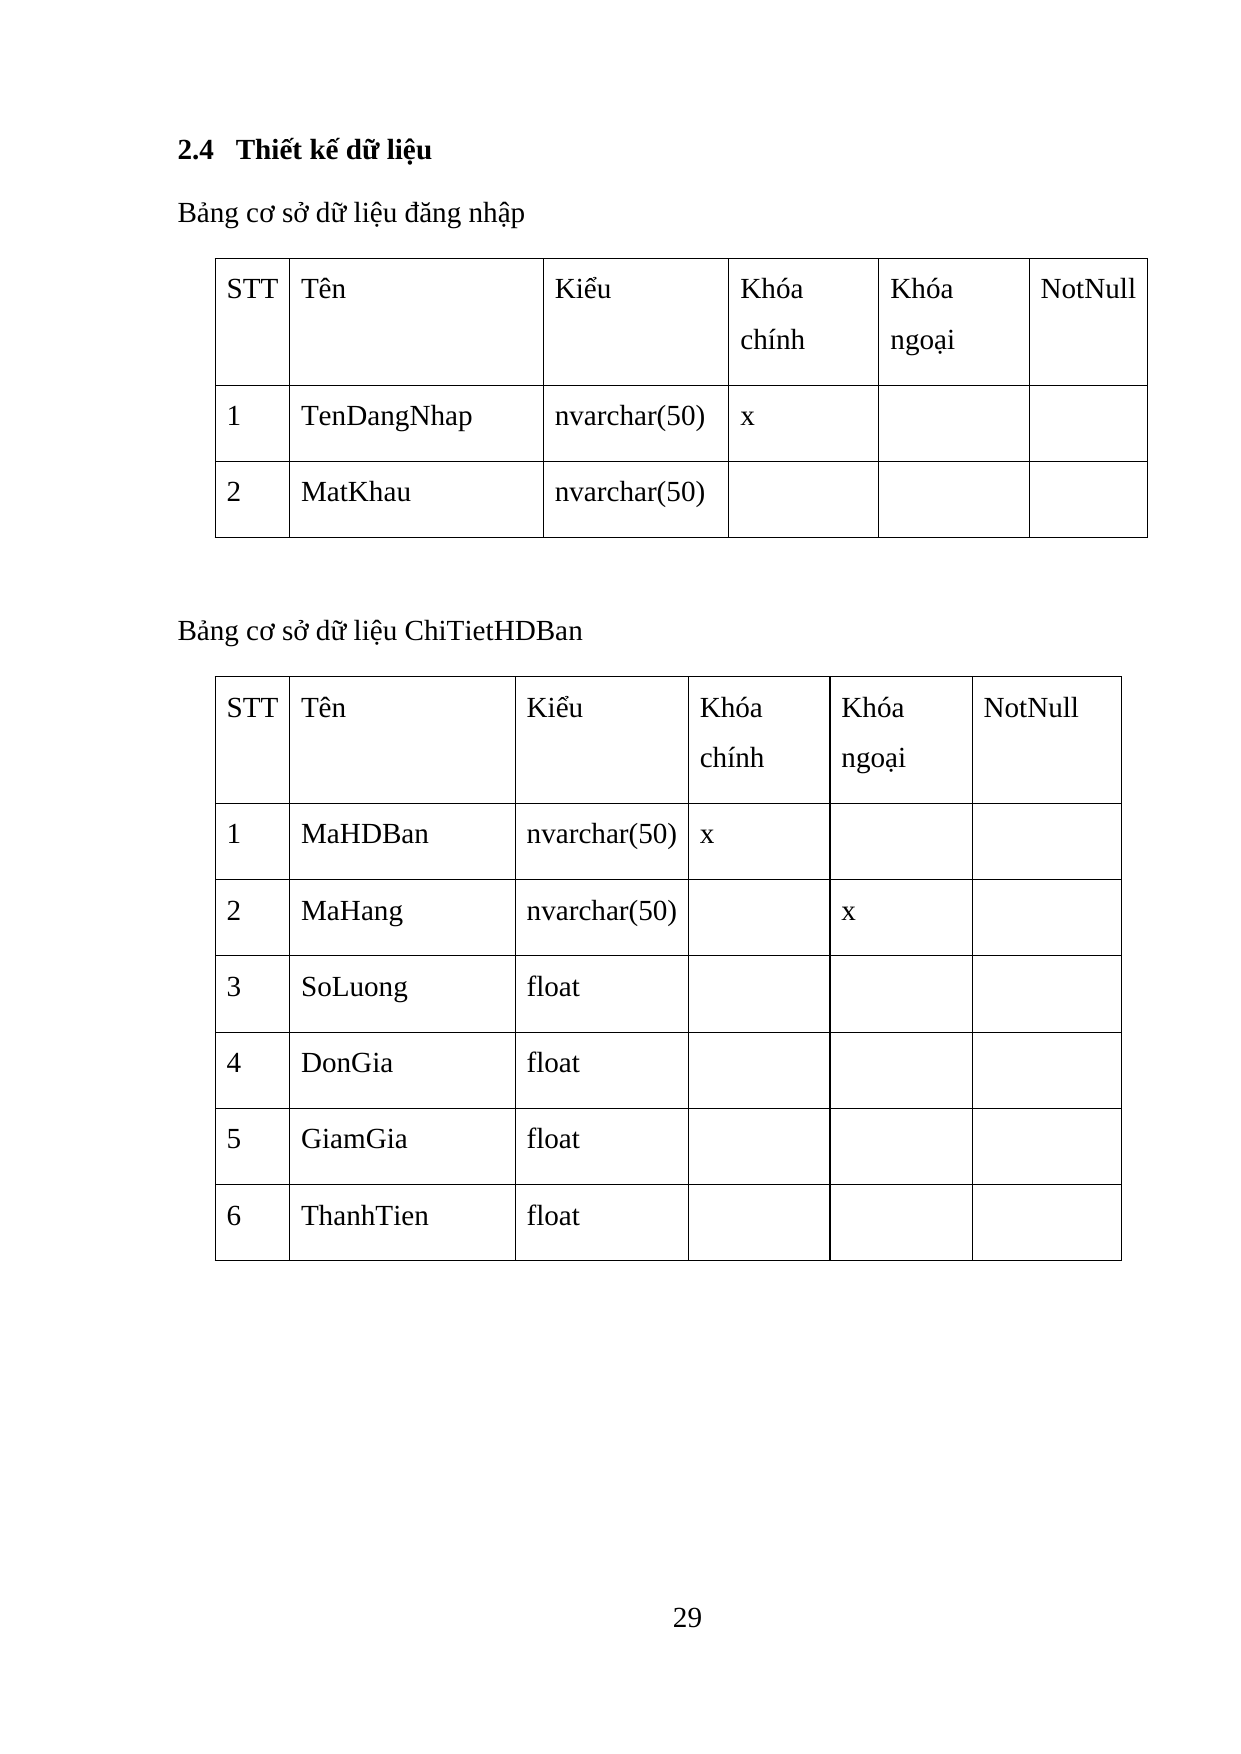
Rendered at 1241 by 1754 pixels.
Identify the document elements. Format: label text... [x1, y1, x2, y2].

table_cell [973, 804, 1121, 879]
table_cell 2 [216, 880, 289, 955]
table_cell [689, 1033, 829, 1108]
table_cell 1 [216, 386, 289, 461]
table_cell float [516, 1185, 688, 1260]
table_cell MaHDBan [290, 804, 515, 879]
table_cell nvarchar(50) [516, 804, 688, 879]
table_cell [973, 956, 1121, 1032]
table_header Khóa chính [729, 259, 878, 384]
table_cell nvarchar(50) [544, 462, 728, 537]
table_cell [831, 804, 972, 879]
table_header Tên [290, 259, 543, 384]
table_cell x [689, 804, 829, 879]
table_cell DonGia [290, 1033, 515, 1108]
table_cell SoLuong [290, 956, 515, 1032]
table_header Kiểu [516, 677, 688, 803]
table_cell [831, 956, 972, 1032]
table_cell [973, 1109, 1121, 1184]
table_cell [689, 1185, 829, 1260]
table_cell float [516, 1109, 688, 1184]
table_cell [831, 1033, 972, 1108]
text Bảng cơ sở dữ liệu ChiTietHDBan [177, 613, 1122, 647]
table_cell 4 [216, 1033, 289, 1108]
table_header STT [216, 677, 289, 803]
table_cell [689, 1109, 829, 1184]
table_cell nvarchar(50) [544, 386, 728, 461]
table_cell [973, 880, 1121, 955]
table_cell 1 [216, 804, 289, 879]
table_header Khóa chính [689, 677, 829, 803]
table_cell [831, 1185, 972, 1260]
table_cell TenDangNhap [290, 386, 543, 461]
table_cell x [831, 880, 972, 955]
table_header NotNull [973, 677, 1121, 803]
table_cell [879, 462, 1029, 537]
table_cell [729, 462, 878, 537]
table_cell float [516, 1033, 688, 1108]
table_cell float [516, 956, 688, 1032]
table_cell [973, 1185, 1121, 1260]
table_cell x [729, 386, 878, 461]
table_cell GiamGia [290, 1109, 515, 1184]
table_cell nvarchar(50) [516, 880, 688, 955]
table_header NotNull [1030, 259, 1147, 384]
table_cell MaHang [290, 880, 515, 955]
table_cell 3 [216, 956, 289, 1032]
table_header Kiểu [544, 259, 728, 384]
table_header Khóa ngoại [831, 677, 972, 803]
table_cell [689, 880, 829, 955]
table_cell [689, 956, 829, 1032]
table_cell [973, 1033, 1121, 1108]
table_cell ThanhTien [290, 1185, 515, 1260]
table_header Khóa ngoại [879, 259, 1029, 384]
table_cell [1030, 462, 1147, 537]
text Bảng cơ sở dữ liệu đăng nhập [177, 195, 1122, 229]
table_header STT [216, 259, 289, 384]
table_cell 5 [216, 1109, 289, 1184]
table_header Tên [290, 677, 515, 803]
table_cell [1030, 386, 1147, 461]
list Thiết kế dữ liệu [177, 132, 1122, 166]
table_cell 6 [216, 1185, 289, 1260]
table_cell [879, 386, 1029, 461]
table_cell 2 [216, 462, 289, 537]
table_cell MatKhau [290, 462, 543, 537]
table_cell [831, 1109, 972, 1184]
